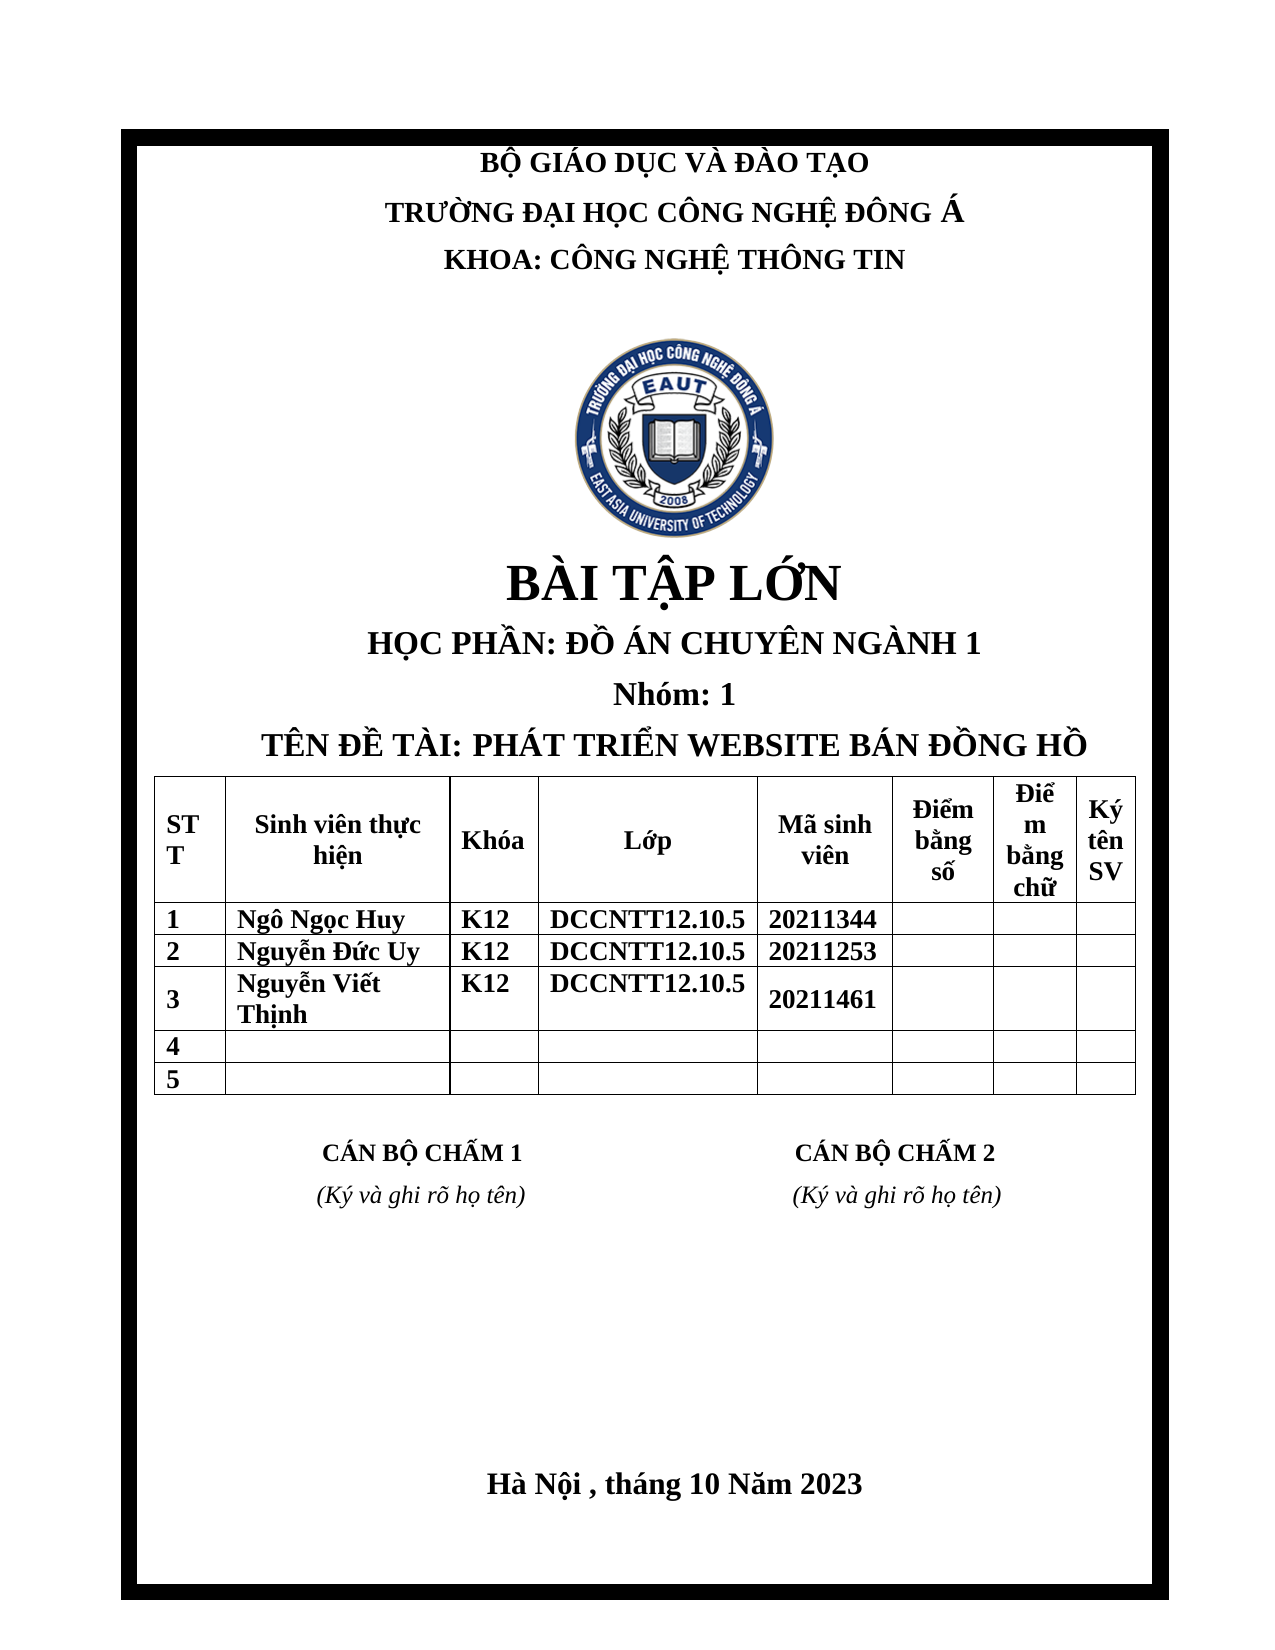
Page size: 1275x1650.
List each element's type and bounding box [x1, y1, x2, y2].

picture [574, 338, 775, 539]
